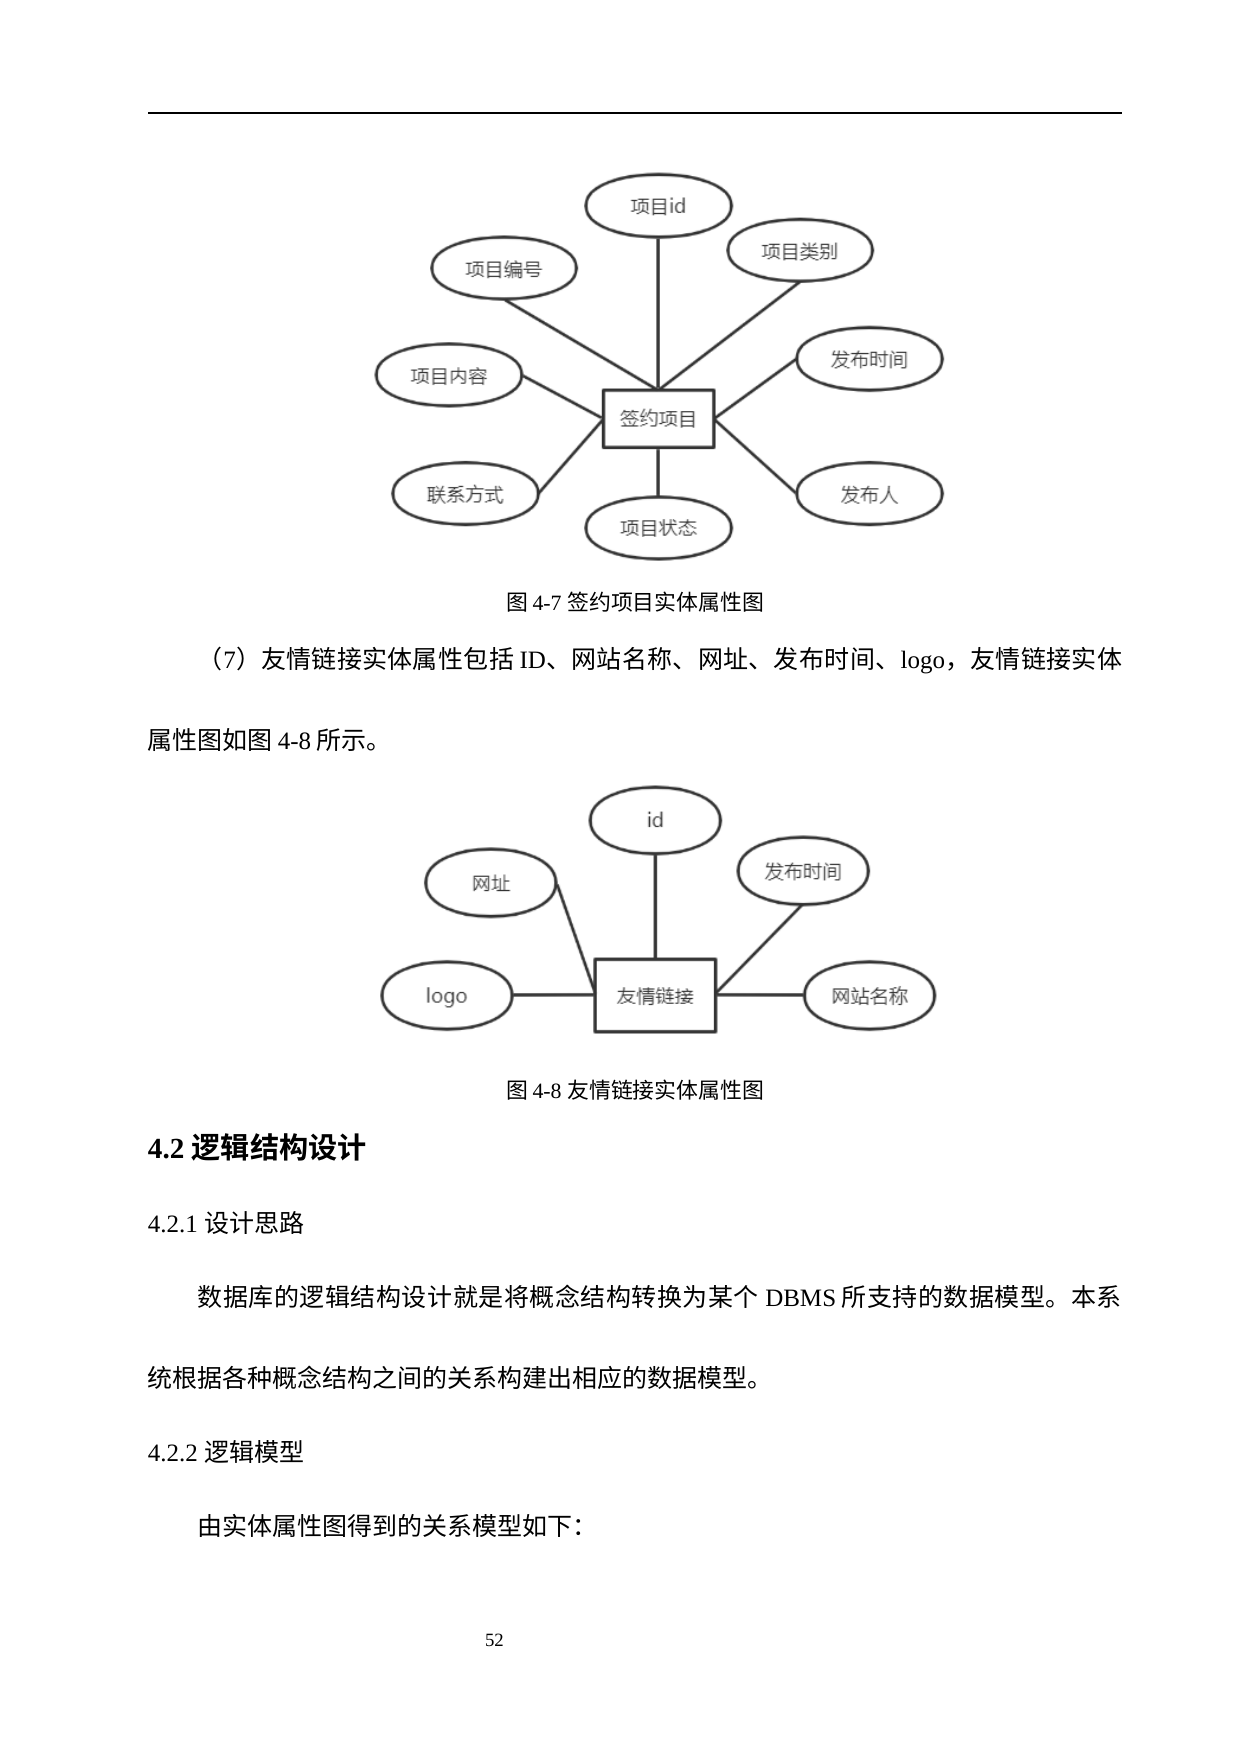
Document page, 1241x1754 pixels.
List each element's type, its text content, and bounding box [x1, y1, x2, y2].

picture [369, 162, 951, 571]
text 图4-7 签约项目实体属性图 [148, 584, 1122, 617]
picture [372, 780, 948, 1049]
text 由实体属性图得到的关系模型如下： [148, 1492, 1122, 1557]
text 图4-8 友情链接实体属性图 [148, 1073, 1122, 1105]
text （7）友情链接实体属性包括ID、网站名称、网址、发布时间、logo，友情链接实体属性图如图4-8所示。 [148, 625, 1122, 771]
text 数据库的逻辑结构设计就是将概念结构转换为某个DBMS所支持的数据模型。本系统根据各种概念结构之间的关系构建出相应的数据模型。 [148, 1263, 1122, 1409]
